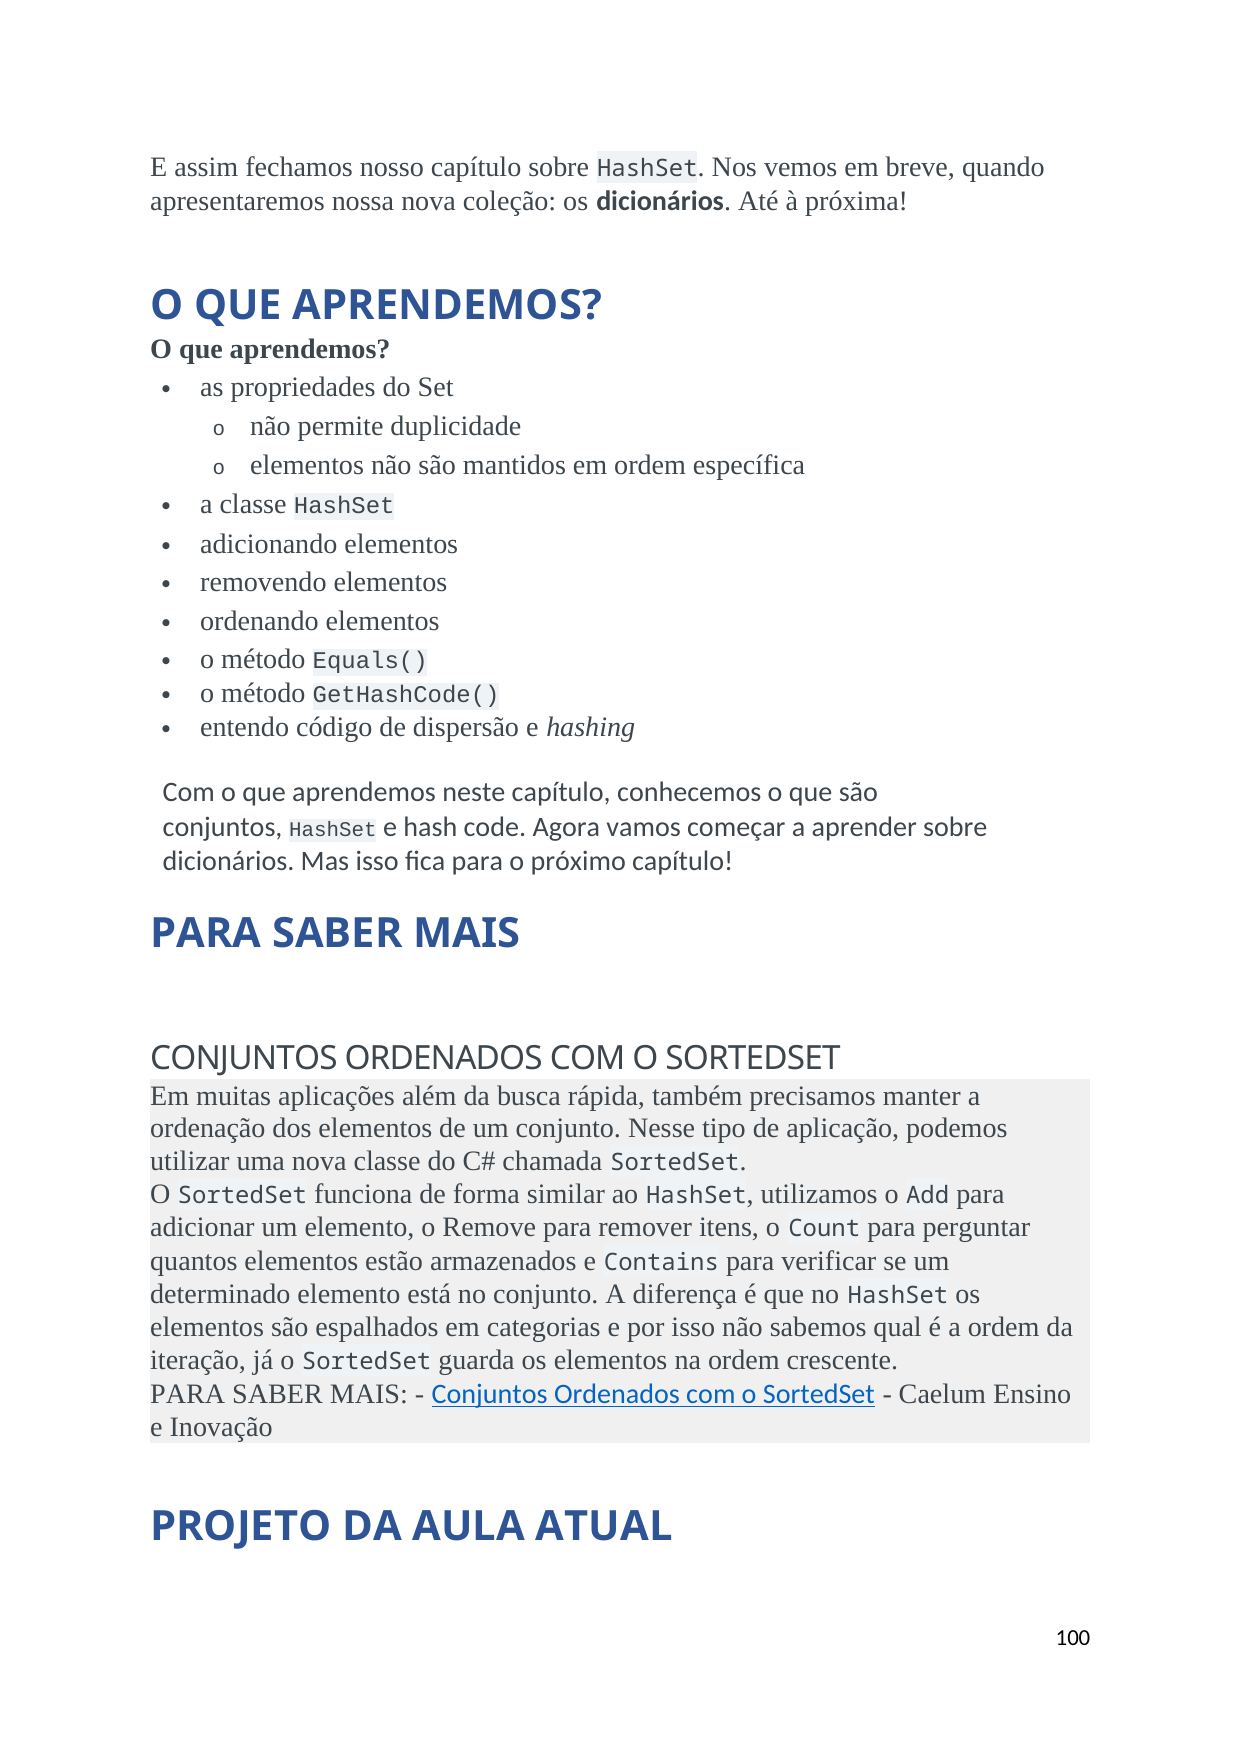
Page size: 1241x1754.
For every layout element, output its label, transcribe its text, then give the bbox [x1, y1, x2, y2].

list não permite duplicidade [212, 409, 1090, 442]
list o método GetHashCode() [162, 676, 1090, 710]
text E assim fechamos nosso capítulo sobre HashSet. Nos vemos em breve, quando apresentaremos nossa nova coleção: os dicionários. Até à próxima! [150, 150, 1090, 218]
list removendo elementos [162, 565, 1090, 598]
list o método Equals() [162, 643, 1090, 676]
subtitle O que aprendemos? [150, 275, 1090, 332]
text PARA SABER MAIS: - Conjuntos Ordenados com o SortedSet - Caelum Ensino e Inovação [150, 1376, 1090, 1443]
subtitle Projeto da Aula Atual [150, 1496, 1090, 1553]
list as propriedades do Set [162, 371, 1090, 403]
list a classe HashSet [162, 487, 1090, 520]
text Com o que aprendemos neste capítulo, conhecemos o que são conjuntos, HashSet e hash code. Agora vamos começar a aprender sobre dicionários. Mas isso fica para o próximo capítulo! [162, 774, 1090, 878]
list entendo código de dispersão e hashing [162, 710, 1090, 742]
subtitle Para saber mais [150, 903, 1090, 959]
text Em muitas aplicações além da busca rápida, também precisamos manter a ordenação dos elementos de um conjunto. Nesse tipo de aplicação, podemos utilizar uma nova classe do C# chamada SortedSet. [150, 1079, 1090, 1177]
text O que aprendemos? [150, 332, 1090, 364]
list elementos não são mantidos em ordem específica [212, 448, 1090, 481]
list ordenando elementos [162, 604, 1090, 636]
list adicionando elementos [162, 527, 1090, 559]
subtitle Conjuntos Ordenados com o SortedSet [150, 1030, 1090, 1079]
text O SortedSet funciona de forma similar ao HashSet, utilizamos o Add para adicionar um elemento, o Remove para remover itens, o Count para perguntar quantos elementos estão armazenados e Contains para verificar se um determinado elemento está no conjunto. A diferença é que no HashSet os elementos são espalhados em categorias e por isso não sabemos qual é a ordem da iteração, já o SortedSet guarda os elementos na ordem crescente. [150, 1177, 1090, 1376]
